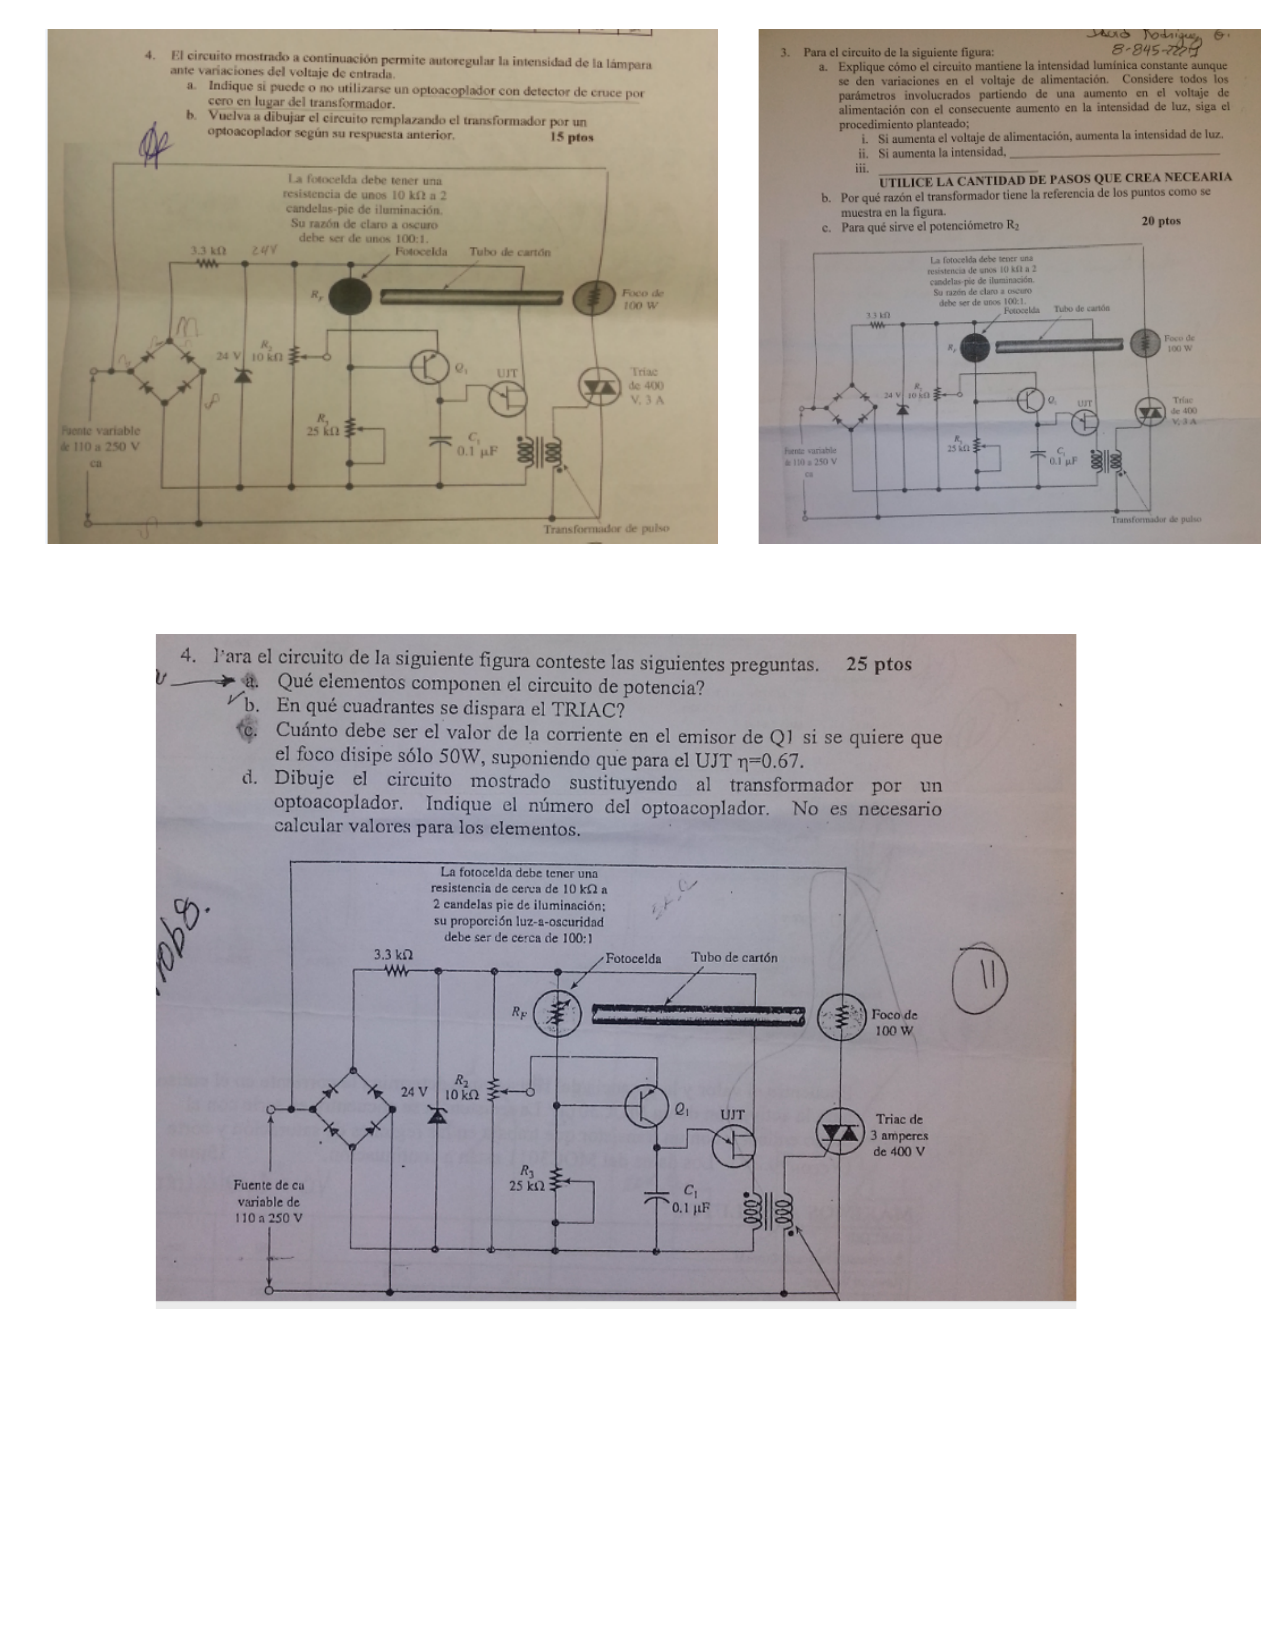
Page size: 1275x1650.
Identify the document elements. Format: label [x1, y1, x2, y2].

picture [45, 29, 718, 544]
picture [155, 634, 1077, 1309]
picture [758, 29, 1261, 544]
